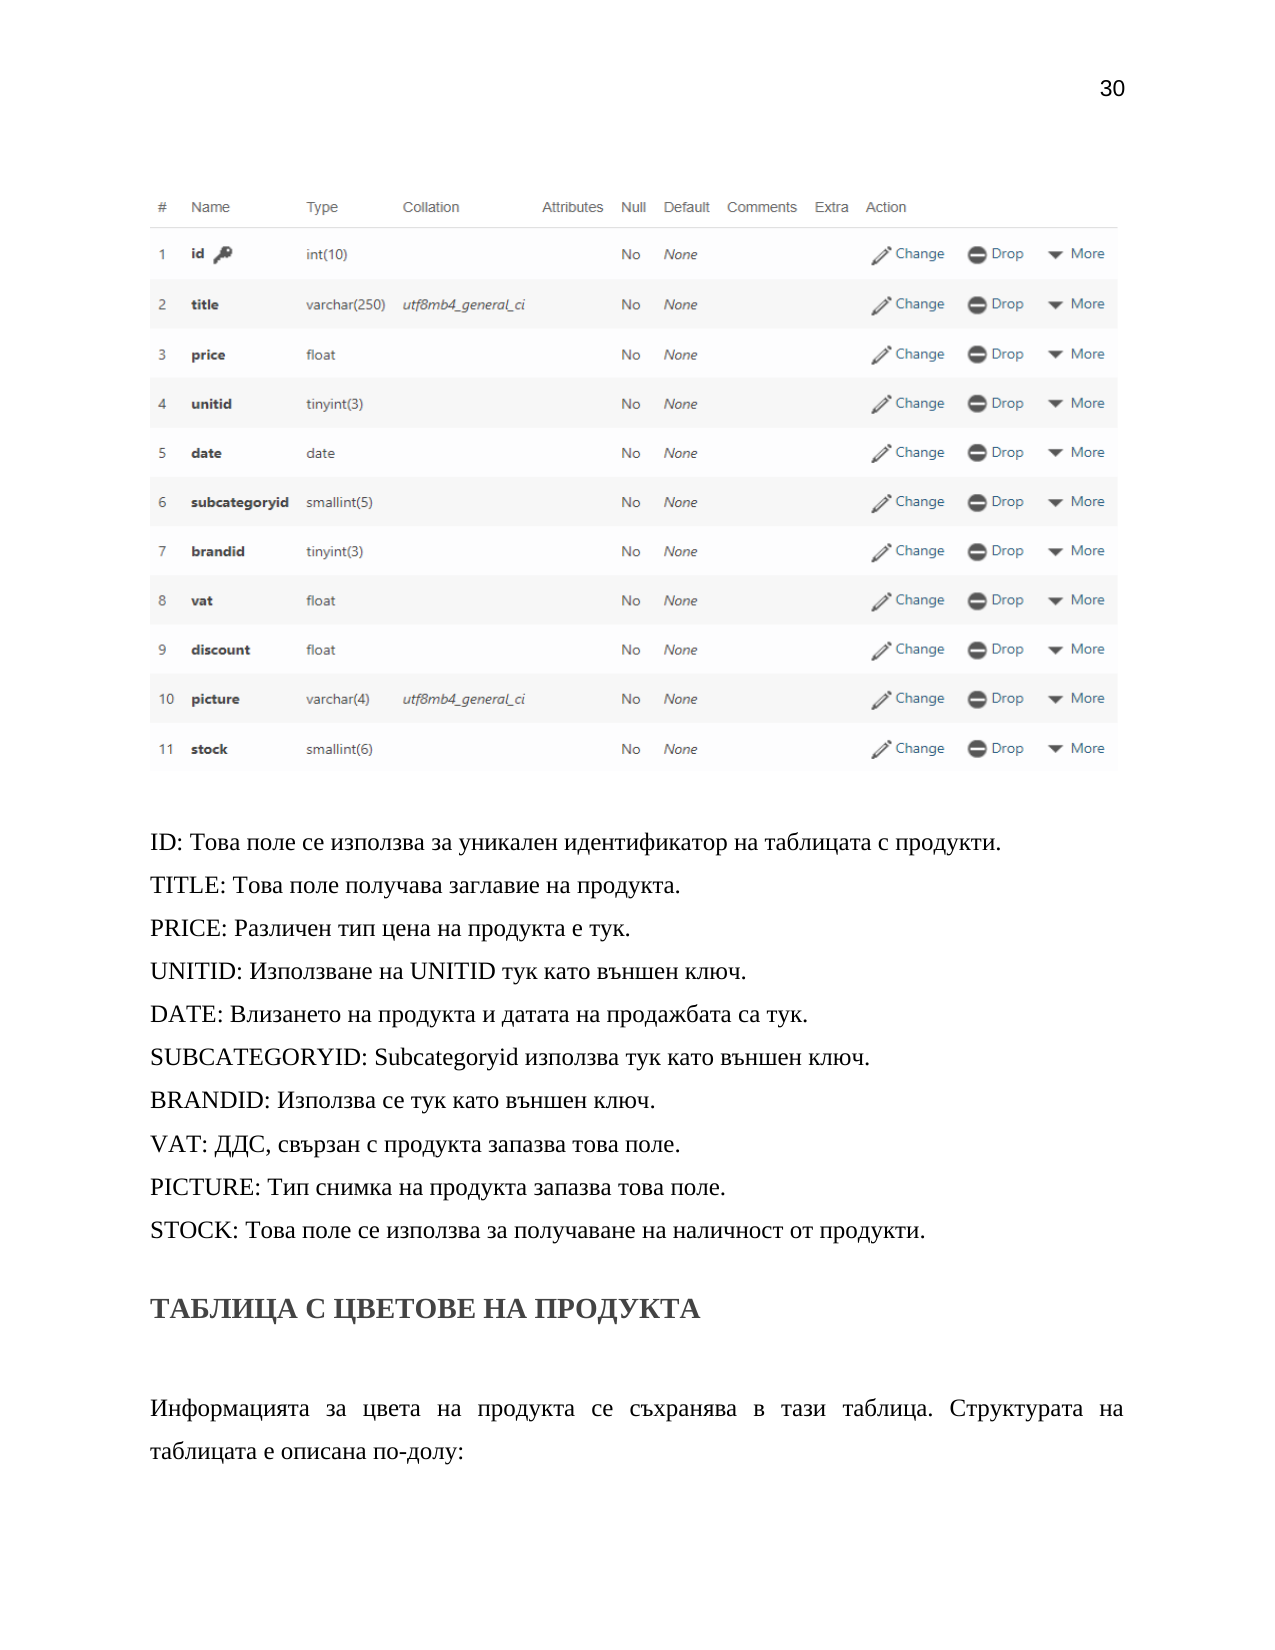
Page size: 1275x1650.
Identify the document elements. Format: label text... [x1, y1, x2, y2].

text DATE: Влизането на продукта и датата на продажбата са тук. [150, 999, 1125, 1028]
text PRICE: Различен тип цена на продукта е тук. [150, 913, 1125, 942]
text STOCK: Това поле се използва за получаване на наличност от продукти. [150, 1215, 1125, 1244]
text PICTURE: Тип снимка на продукта запазва това поле. [150, 1172, 1125, 1201]
text Информацията за цвета на продукта се съхранява в тази таблица. Структурата на таблицата е описана по-долу: [150, 1393, 1125, 1465]
subtitle ТАБЛИЦА С ЦВЕТОВЕ НА ПРОДУКТА [150, 1291, 1125, 1325]
text TITLE: Това поле получава заглавие на продукта. [150, 870, 1125, 899]
text ID: Това поле се използва за уникален идентификатор на таблицата с продукти. [150, 827, 1125, 856]
text UNITID: Използване на UNITID тук като външен ключ. [150, 956, 1125, 985]
text BRANDID: Използва се тук като външен ключ. [150, 1086, 1125, 1114]
text SUBCATEGORYID: Subcategoryid използва тук като външен ключ. [150, 1042, 1125, 1071]
picture [150, 189, 1125, 771]
text VAT: ДДС, свързан с продукта запазва това поле. [150, 1129, 1125, 1157]
